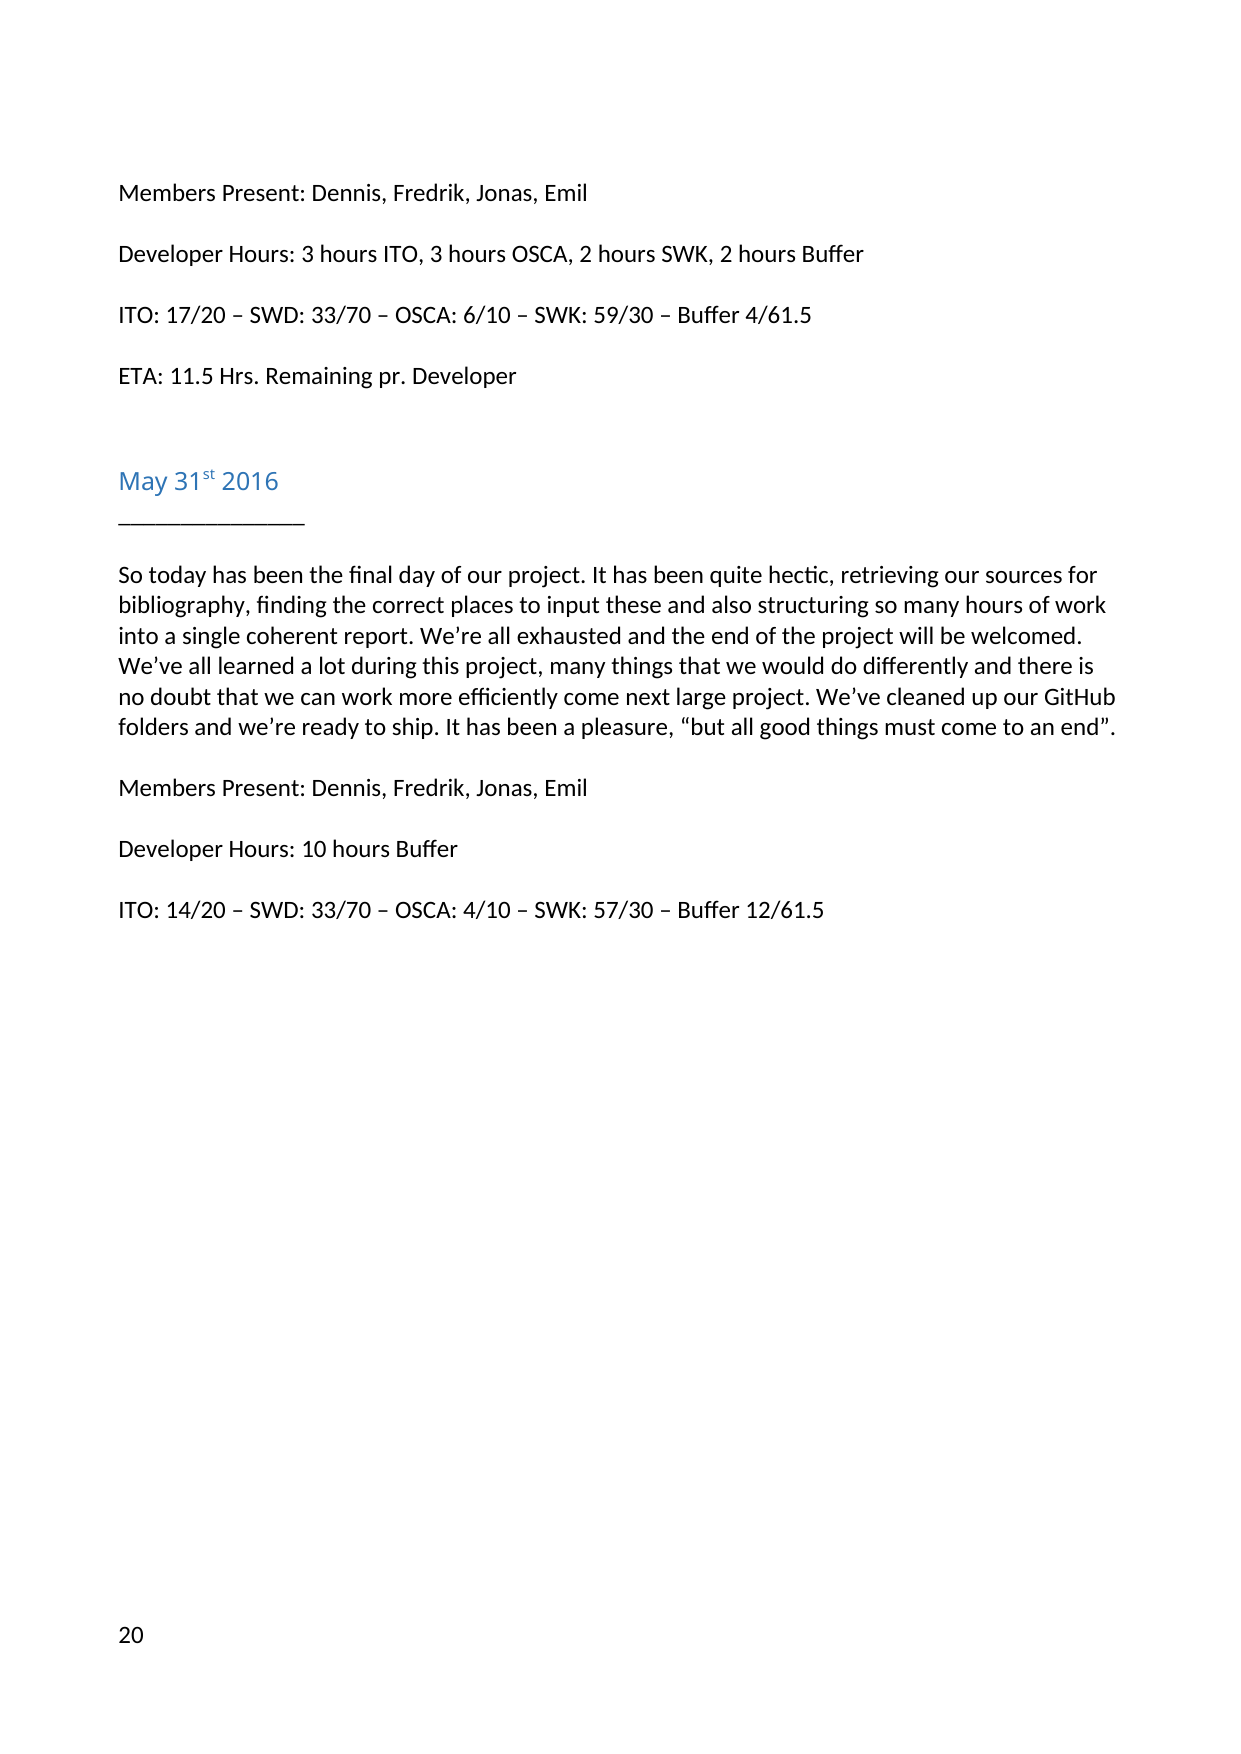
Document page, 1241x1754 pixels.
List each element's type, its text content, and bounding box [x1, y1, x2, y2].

text So today has been the final day of our project. It has been quite hectic, retrieving our sources for bibliography, finding the correct places to input these and also structuring so many hours of work into a single coherent report. We’re all exhausted and the end of the project will be welcomed. We’ve all learned a lot during this project, many things that we would do differently and there is no doubt that we can work more efficiently come next large project. We’ve cleaned up our GitHub folders and we’re ready to ship. It has been a pleasure, “but all good things must come to an end”. [118, 559, 1122, 742]
text ETA: 11.5 Hrs. Remaining pr. Developer [118, 360, 1122, 391]
text Members Present: Dennis, Fredrik, Jonas, Emil [118, 772, 1122, 803]
text Developer Hours: 3 hours ITO, 3 hours OSCA, 2 hours SWK, 2 hours Buffer [118, 238, 1122, 269]
text _______________ [118, 498, 1122, 528]
text Members Present: Dennis, Fredrik, Jonas, Emil [118, 177, 1122, 208]
text ITO: 17/20 – SWD: 33/70 – OSCA: 6/10 – SWK: 59/30 – Buffer 4/61.5 [118, 299, 1122, 330]
subtitle May 31st 2016 [118, 464, 1122, 498]
text ITO: 14/20 – SWD: 33/70 – OSCA: 4/10 – SWK: 57/30 – Buffer 12/61.5 [118, 894, 1122, 925]
text Developer Hours: 10 hours Buffer [118, 833, 1122, 864]
